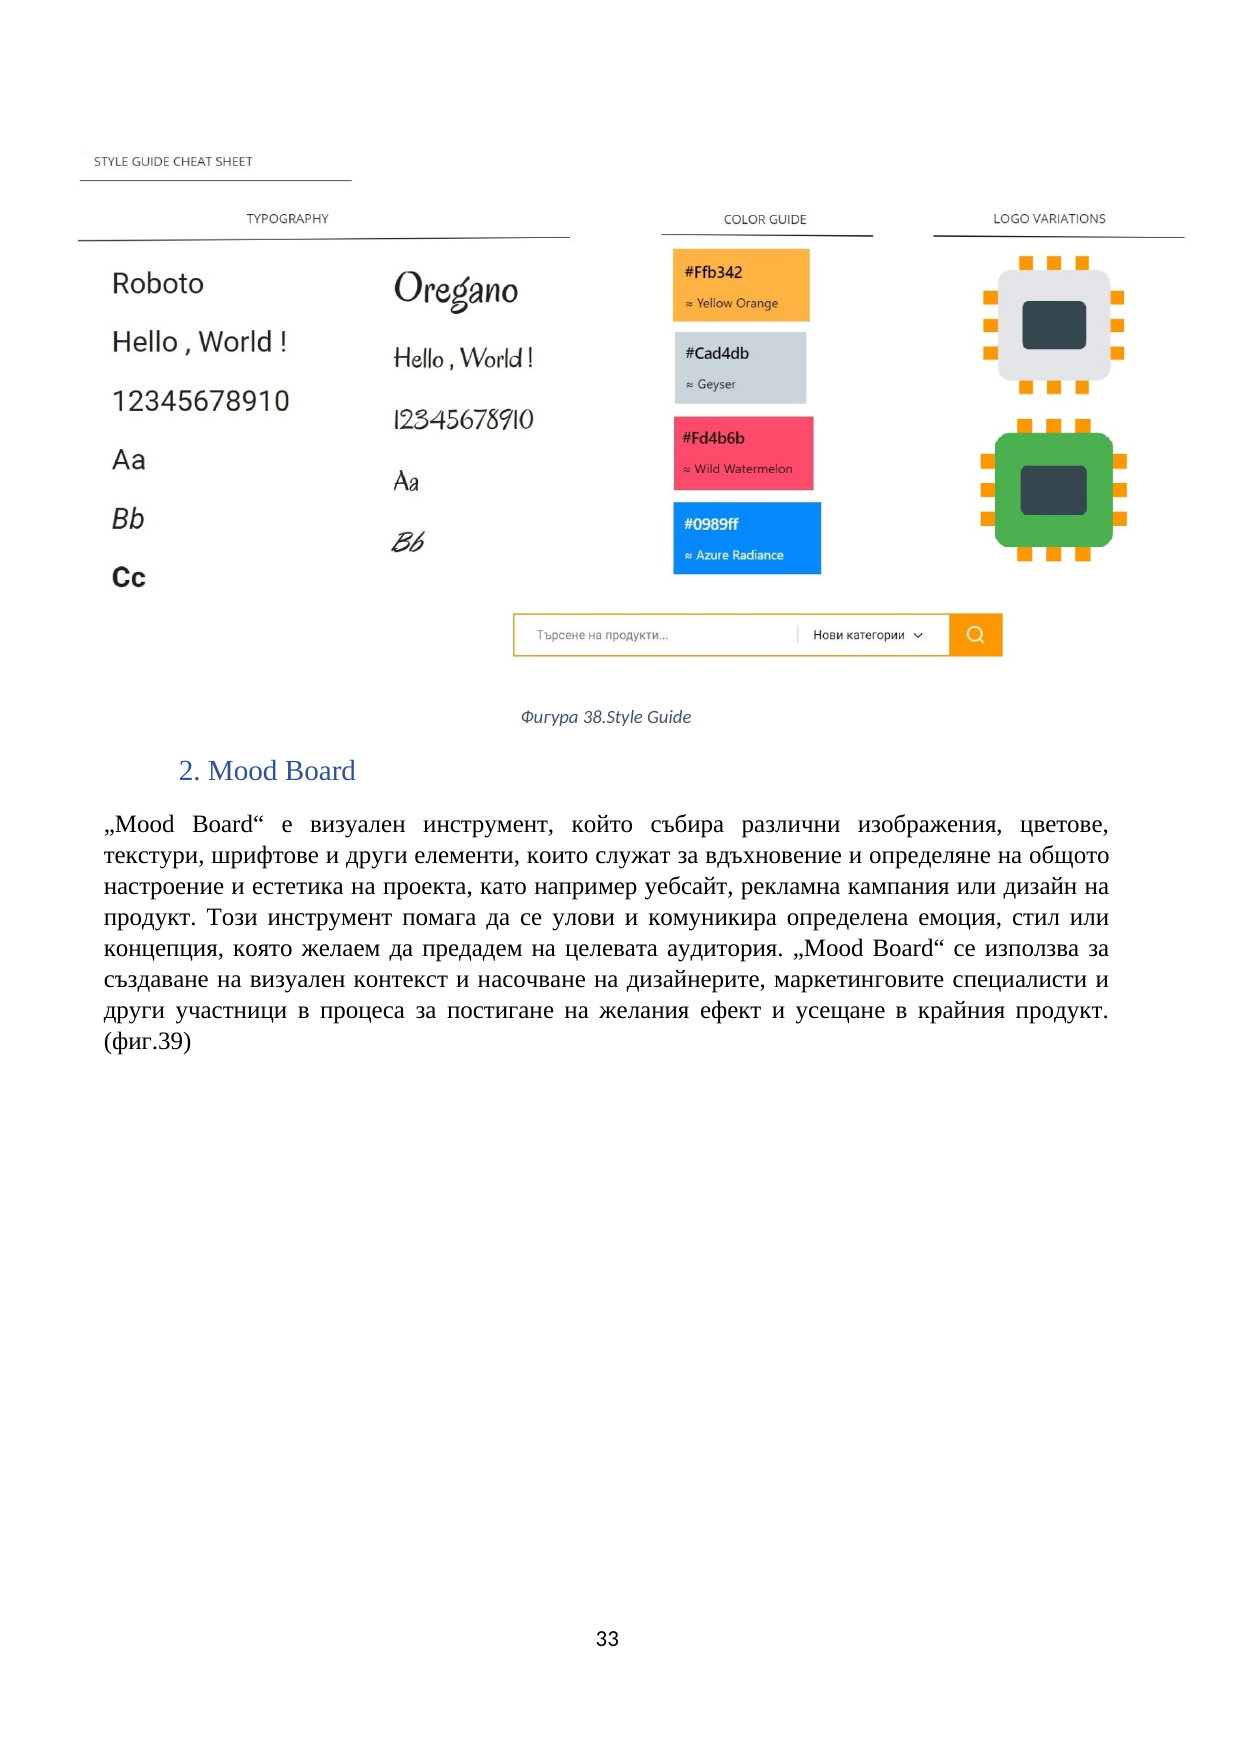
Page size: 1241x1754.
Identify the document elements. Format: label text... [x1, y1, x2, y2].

picture [44, 130, 1198, 687]
text „Mood Board“ е визуален инструмент, който събира различни изображения, цветове, текстури, шрифтове и други елементи, които служат за вдъхновение и определяне на общото настроение и естетика на проекта, като например уебсайт, рекламна кампания или дизайн на продукт. Този инструмент помага да се улови и комуникира определена емоция, стил или концепция, която желаем да предадем на целевата аудитория. „Mood Board“ се използва за създаване на визуален контекст и насочване на дизайнерите, маркетинговите специалисти и други участници в процеса за постигане на желания ефект и усещане в крайния продукт.(фиг.39) [103, 809, 1110, 1055]
text Mood Board [178, 753, 1110, 786]
